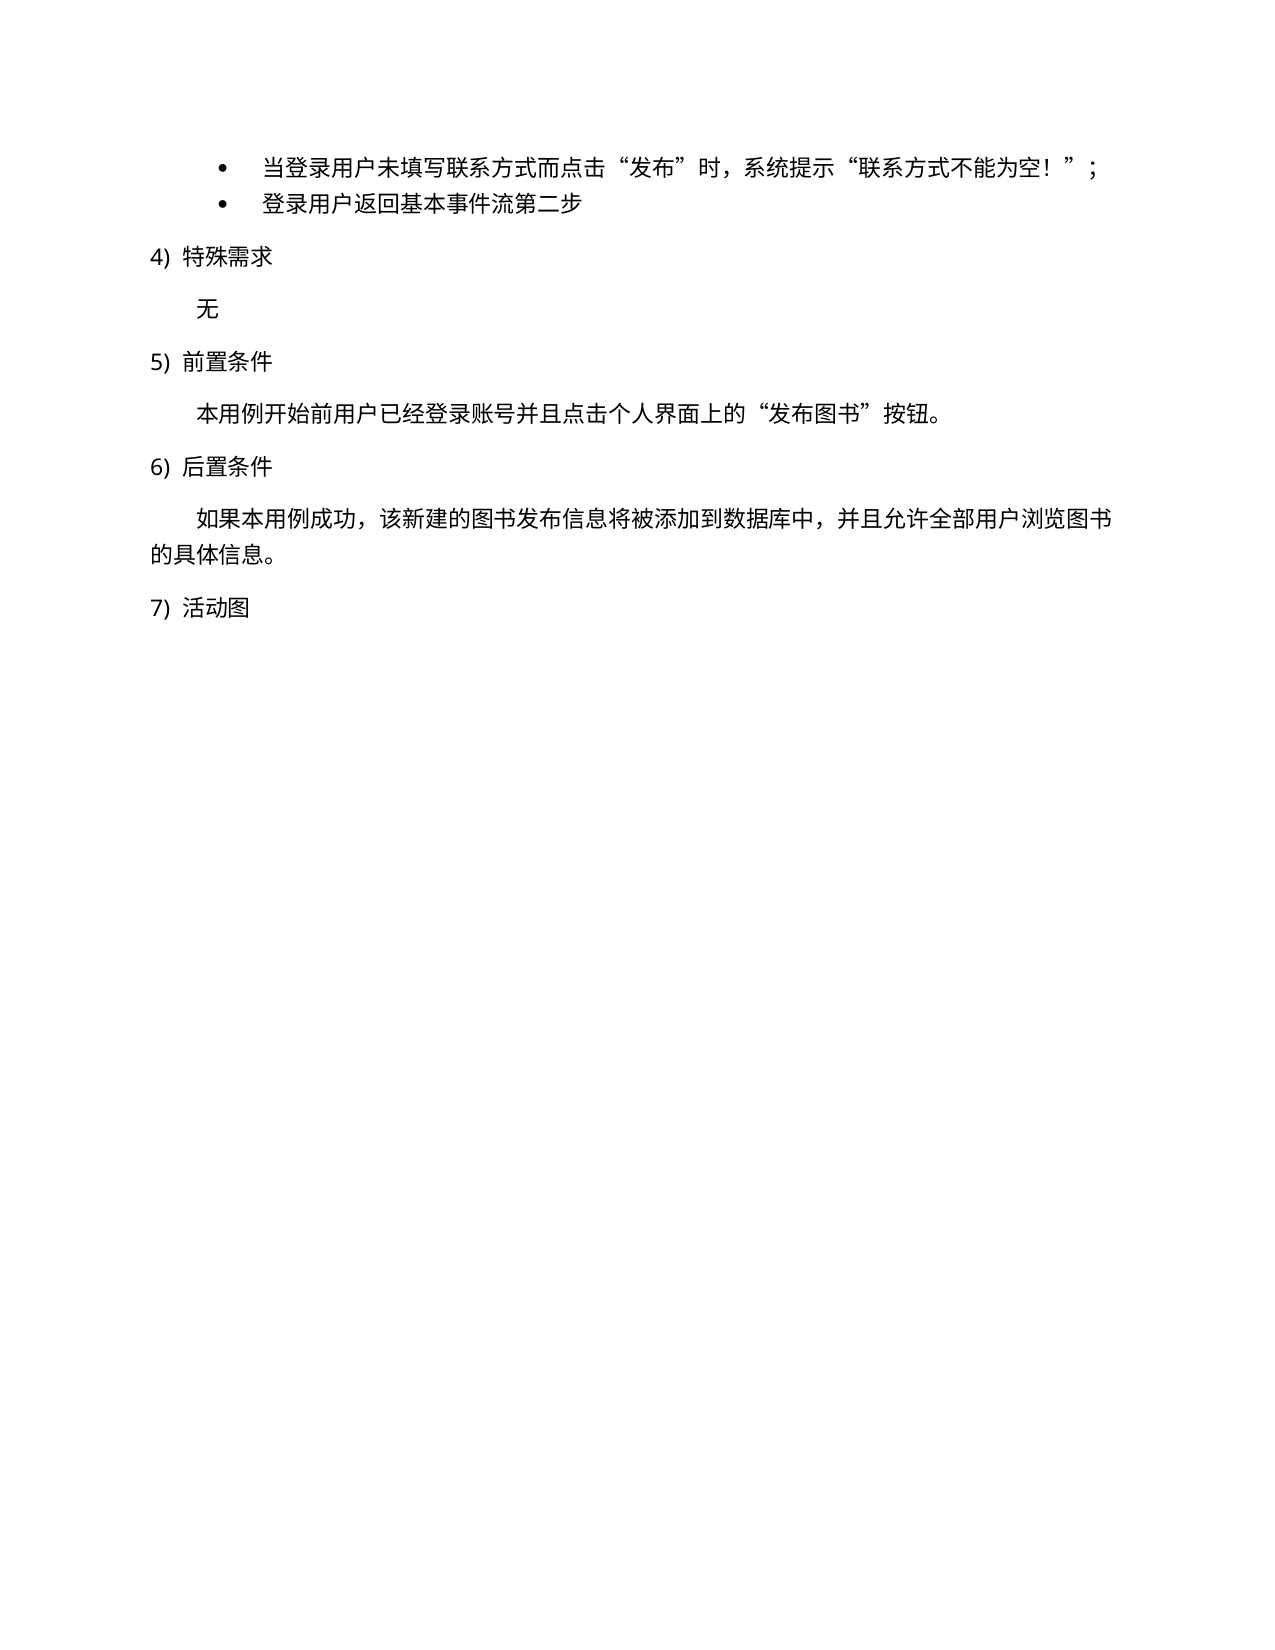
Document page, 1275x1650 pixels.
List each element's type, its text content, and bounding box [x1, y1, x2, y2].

text 4) 特殊需求 [150, 238, 1125, 272]
text 如果本用例成功，该新建的图书发布信息将被添加到数据库中，并且允许全部用户浏览图书的具体信息。 [150, 501, 1125, 570]
text 无 [150, 291, 1125, 324]
text 本用例开始前用户已经登录账号并且点击个人界面上的“发布图书”按钮。 [150, 396, 1125, 429]
text 5) 前置条件 [150, 343, 1125, 377]
list 登录用户返回基本事件流第二步 [219, 186, 1125, 219]
text 6) 后置条件 [150, 448, 1125, 482]
list 当登录用户未填写联系方式而点击“发布”时，系统提示“联系方式不能为空！”； [219, 150, 1125, 183]
text 7) 活动图 [150, 589, 1125, 623]
